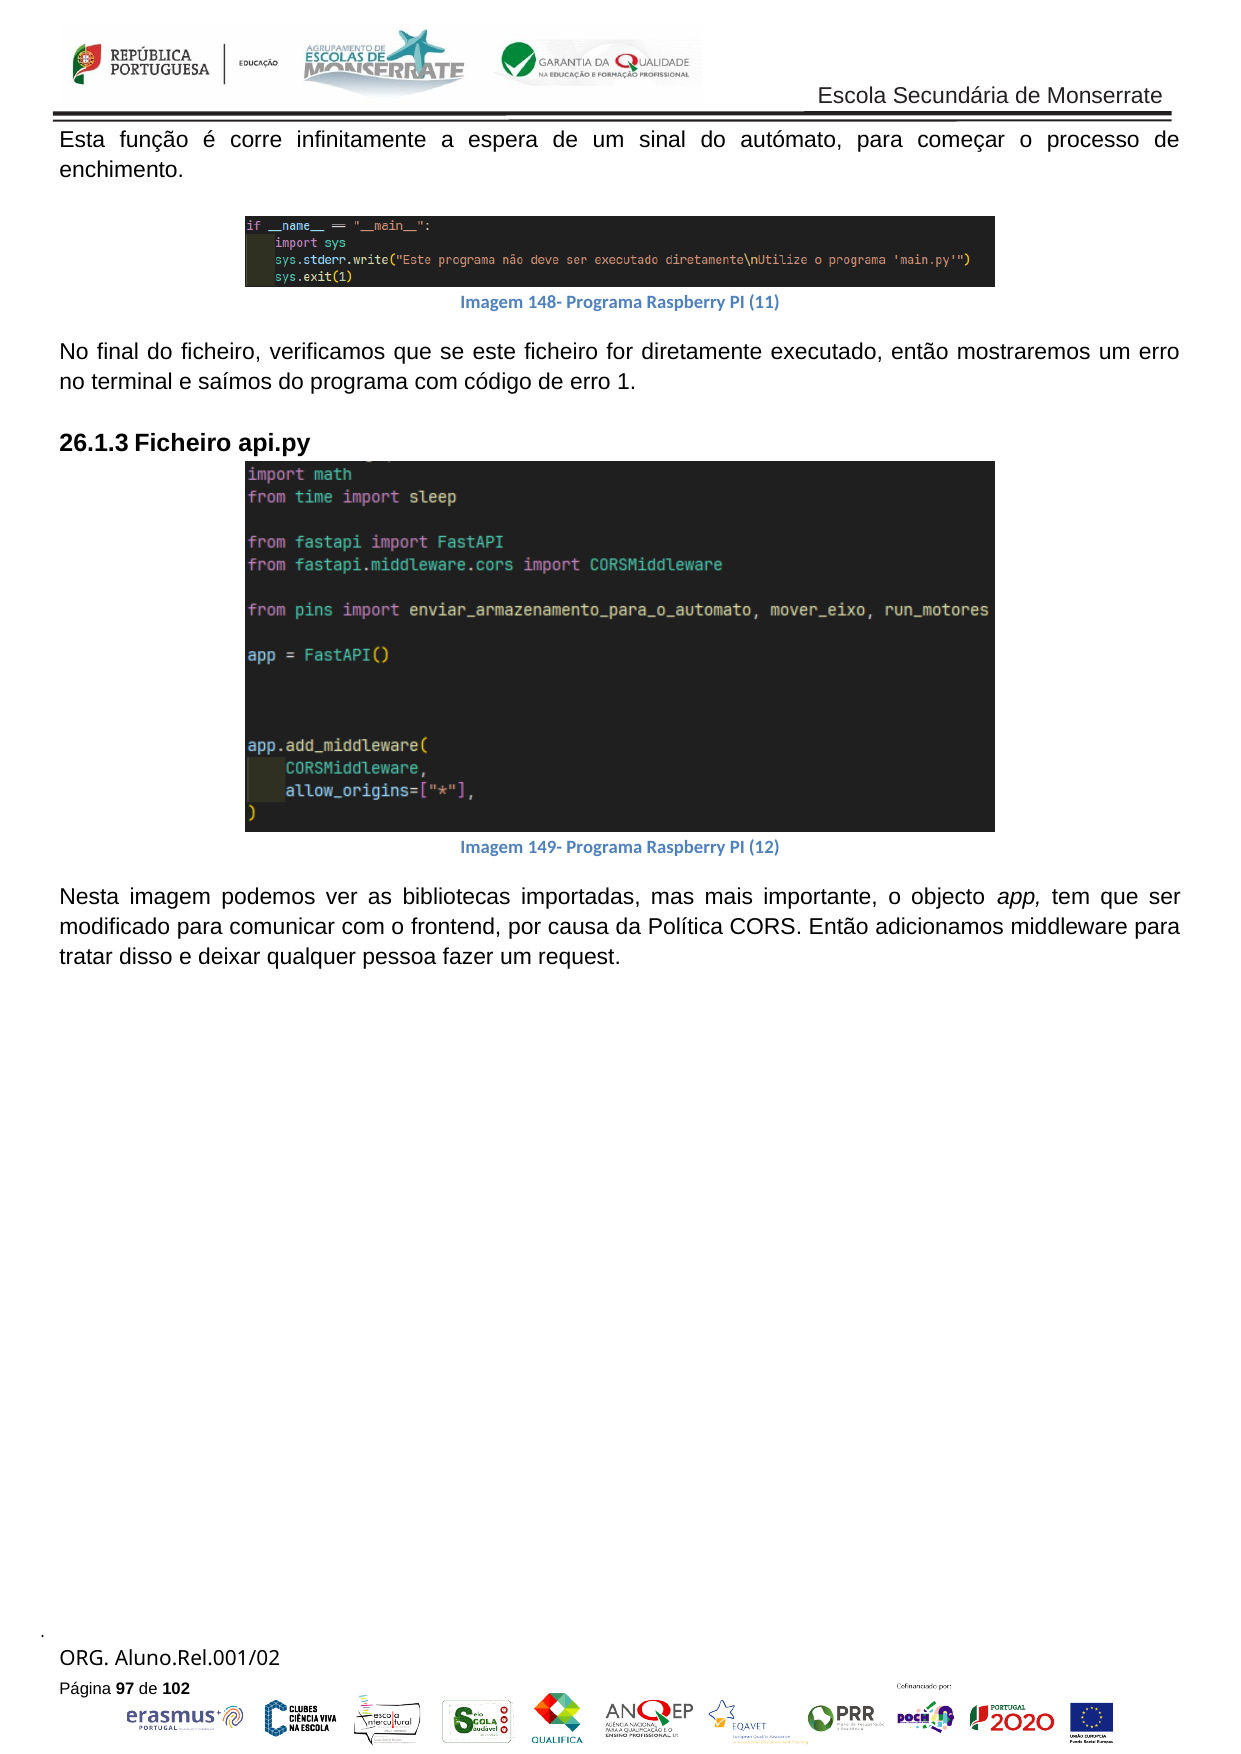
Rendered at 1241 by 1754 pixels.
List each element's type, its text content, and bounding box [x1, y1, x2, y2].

picture [245, 216, 995, 287]
text Nesta imagem podemos ver as bibliotecas importadas, mas mais importante, o objecto app, tem que ser modificado para comunicar com o frontend, por causa da Política CORS. Então adicionamos middleware para tratar disso e deixar qualquer pessoa fazer um request. [59, 883, 1181, 969]
picture [127, 1679, 1113, 1754]
picture [245, 461, 995, 832]
text Esta função é corre infinitamente a espera de um sinal do autómato, para começar o processo de enchimento. [59, 108, 1181, 182]
picture [59, 24, 703, 104]
subtitle Ficheiro api.py [59, 428, 963, 457]
text Imagem 149- Programa Raspberry PI (12) [59, 835, 1181, 858]
text No final do ficheiro, verificamos que se este ficheiro for diretamente executado, então mostraremos um erro no terminal e saímos do programa com código de erro 1. [59, 338, 1181, 394]
text Imagem 148- Programa Raspberry PI (11) [59, 290, 1181, 313]
